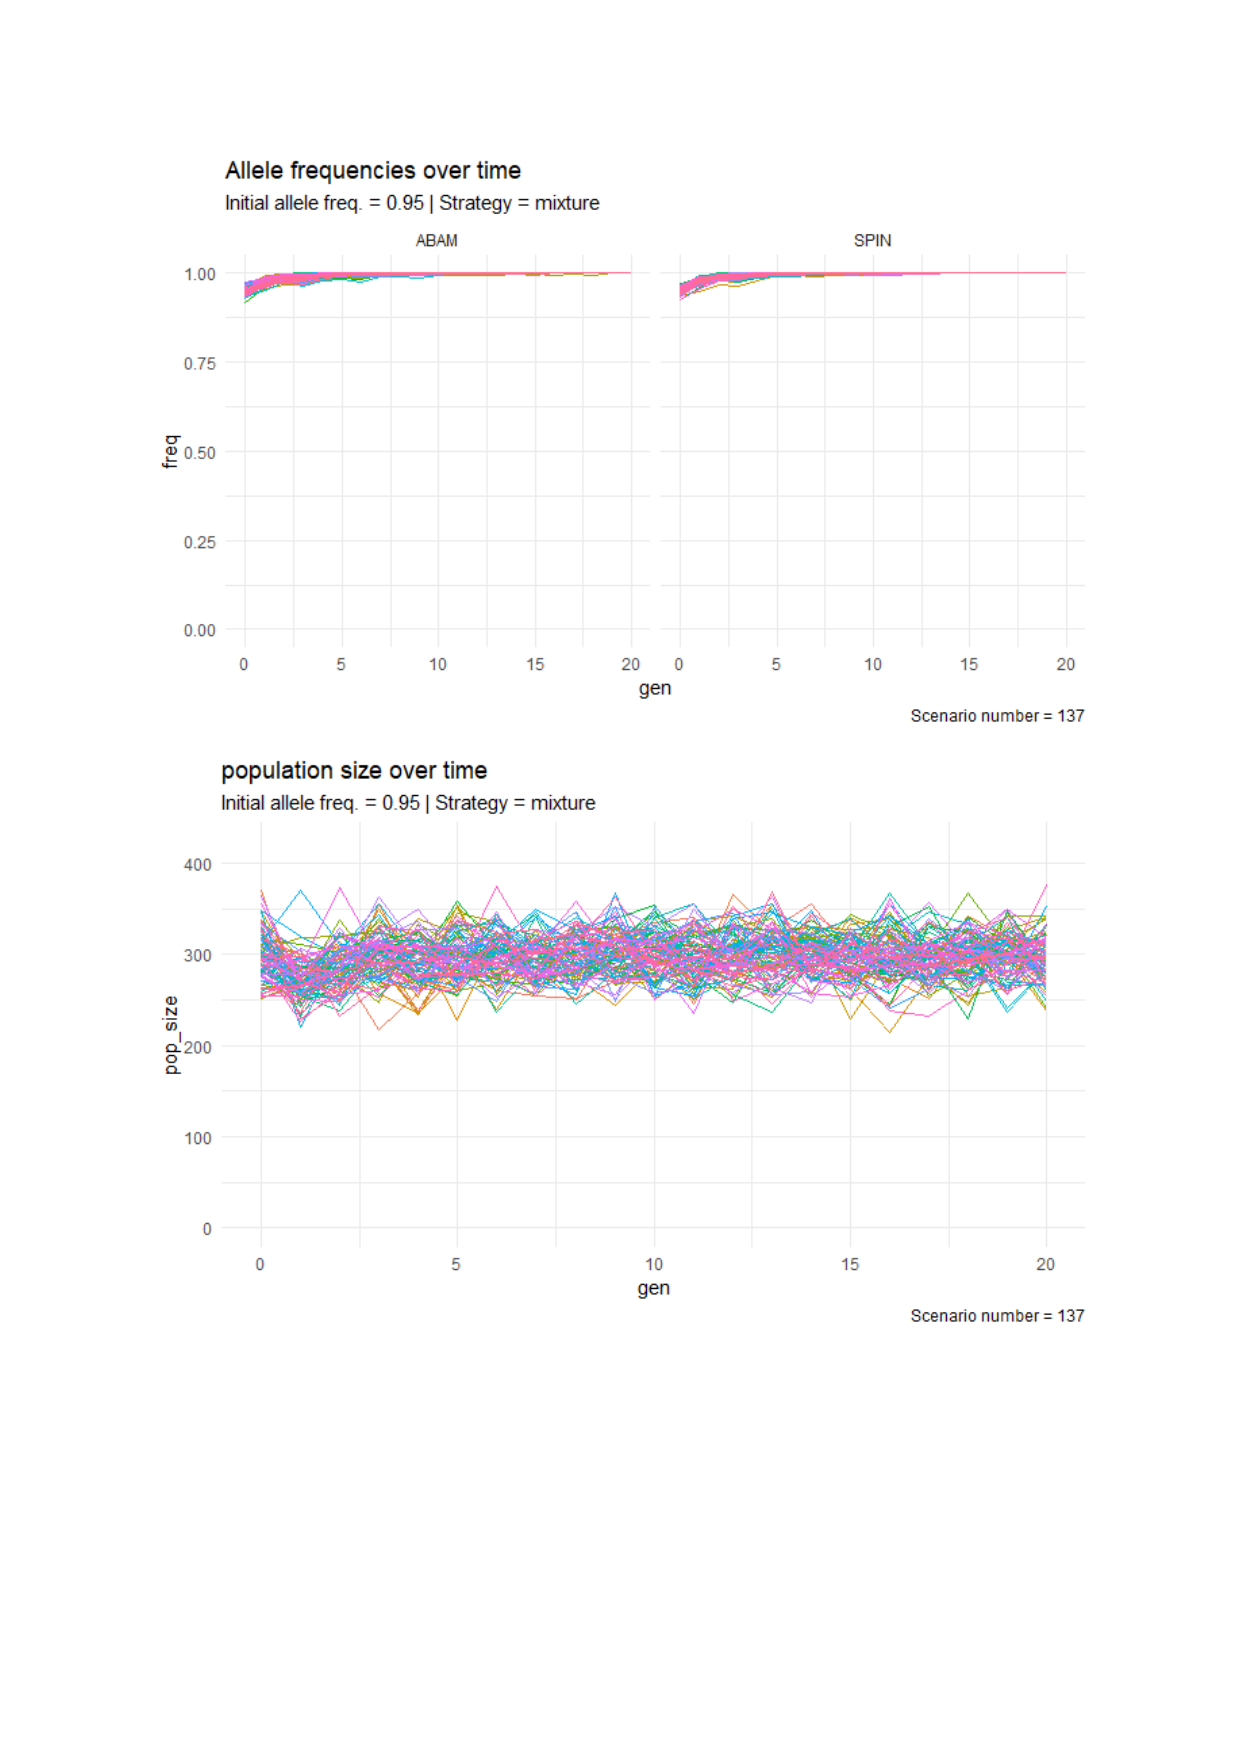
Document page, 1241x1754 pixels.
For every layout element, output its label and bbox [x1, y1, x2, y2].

picture [150, 749, 1096, 1334]
picture [150, 150, 1096, 734]
